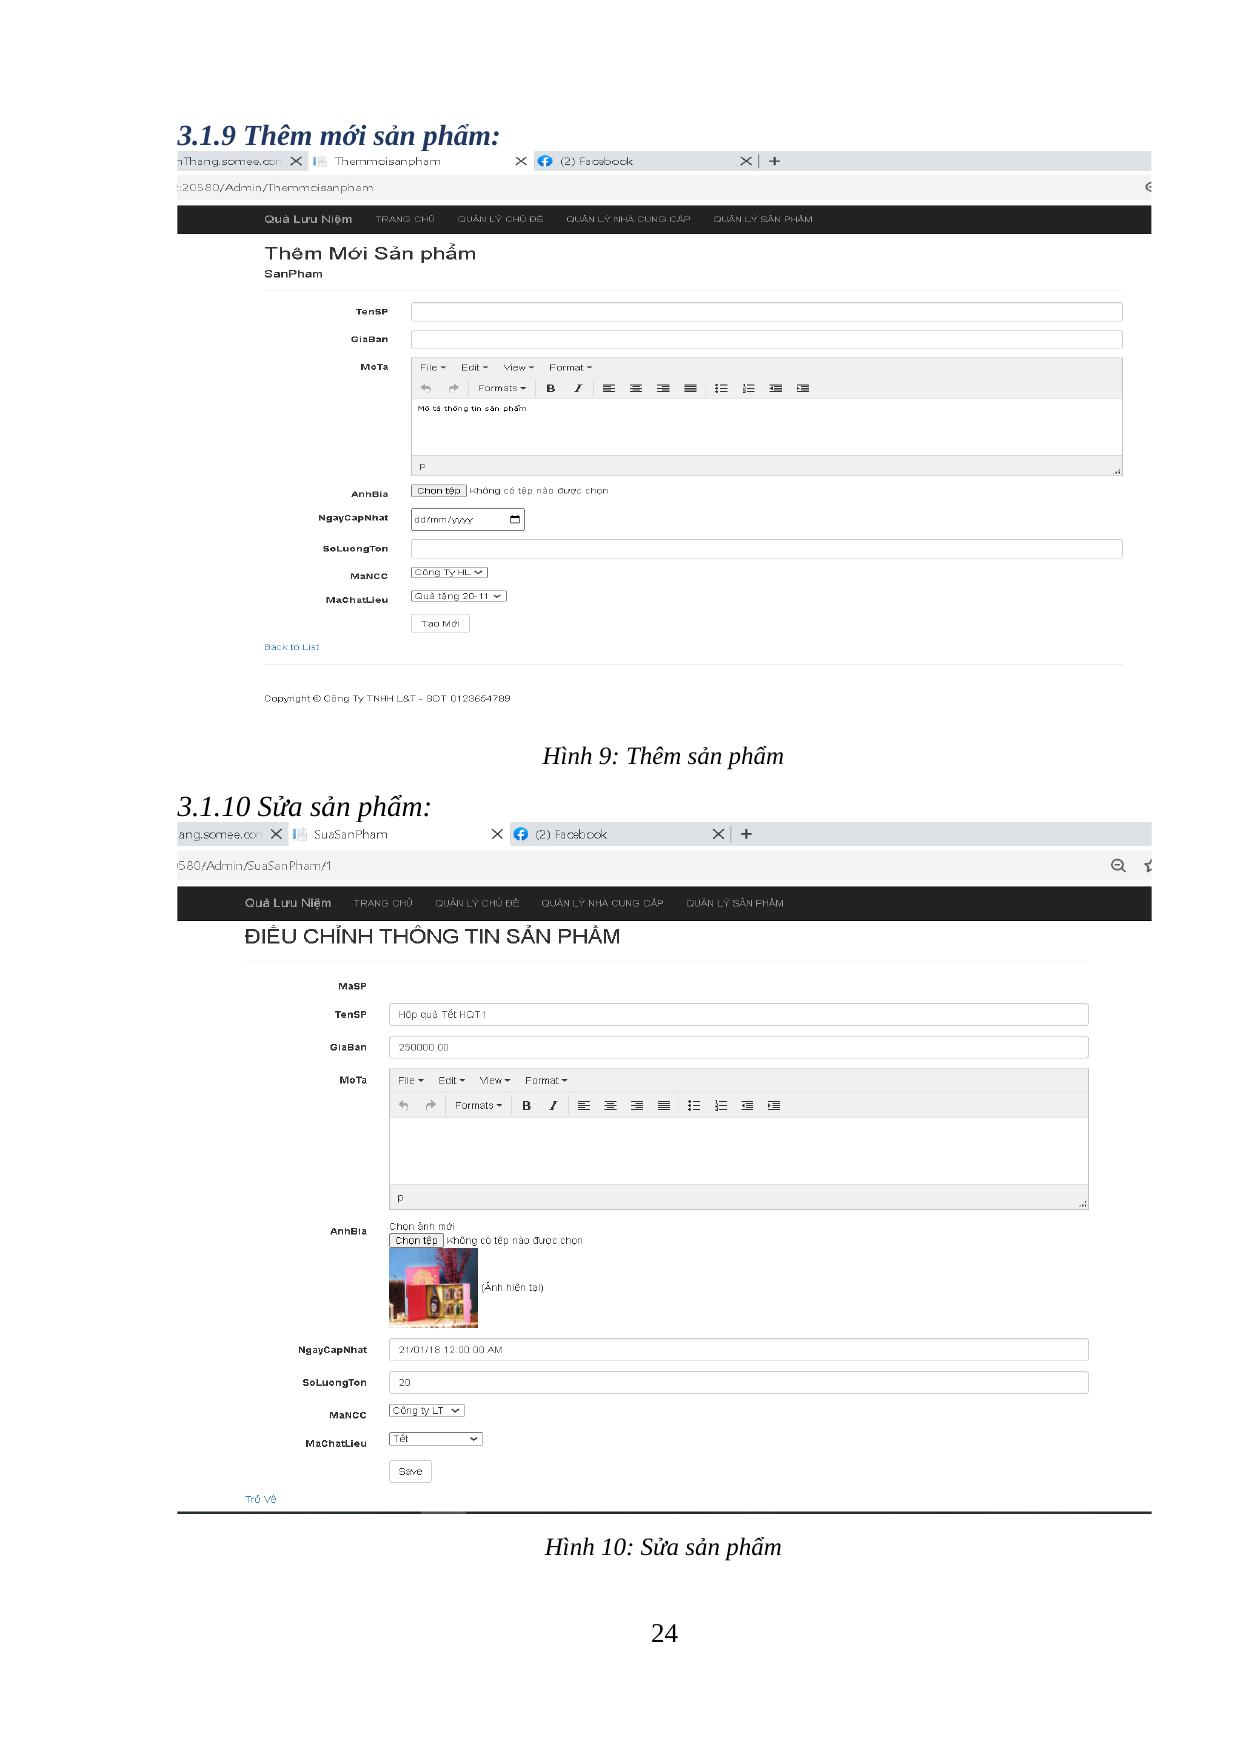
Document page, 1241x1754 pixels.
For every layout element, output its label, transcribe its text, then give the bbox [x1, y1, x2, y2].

subtitle 3.1.10 Sửa sản phẩm: [177, 789, 1152, 822]
subtitle 3.1.9 Thêm mới sản phẩm: [177, 118, 1152, 151]
picture [177, 822, 1152, 1514]
text Hình 9: Thêm sản phẩm [177, 741, 1152, 770]
text Hình 10: Sửa sản phẩm [177, 1532, 1152, 1561]
picture [177, 151, 1152, 723]
